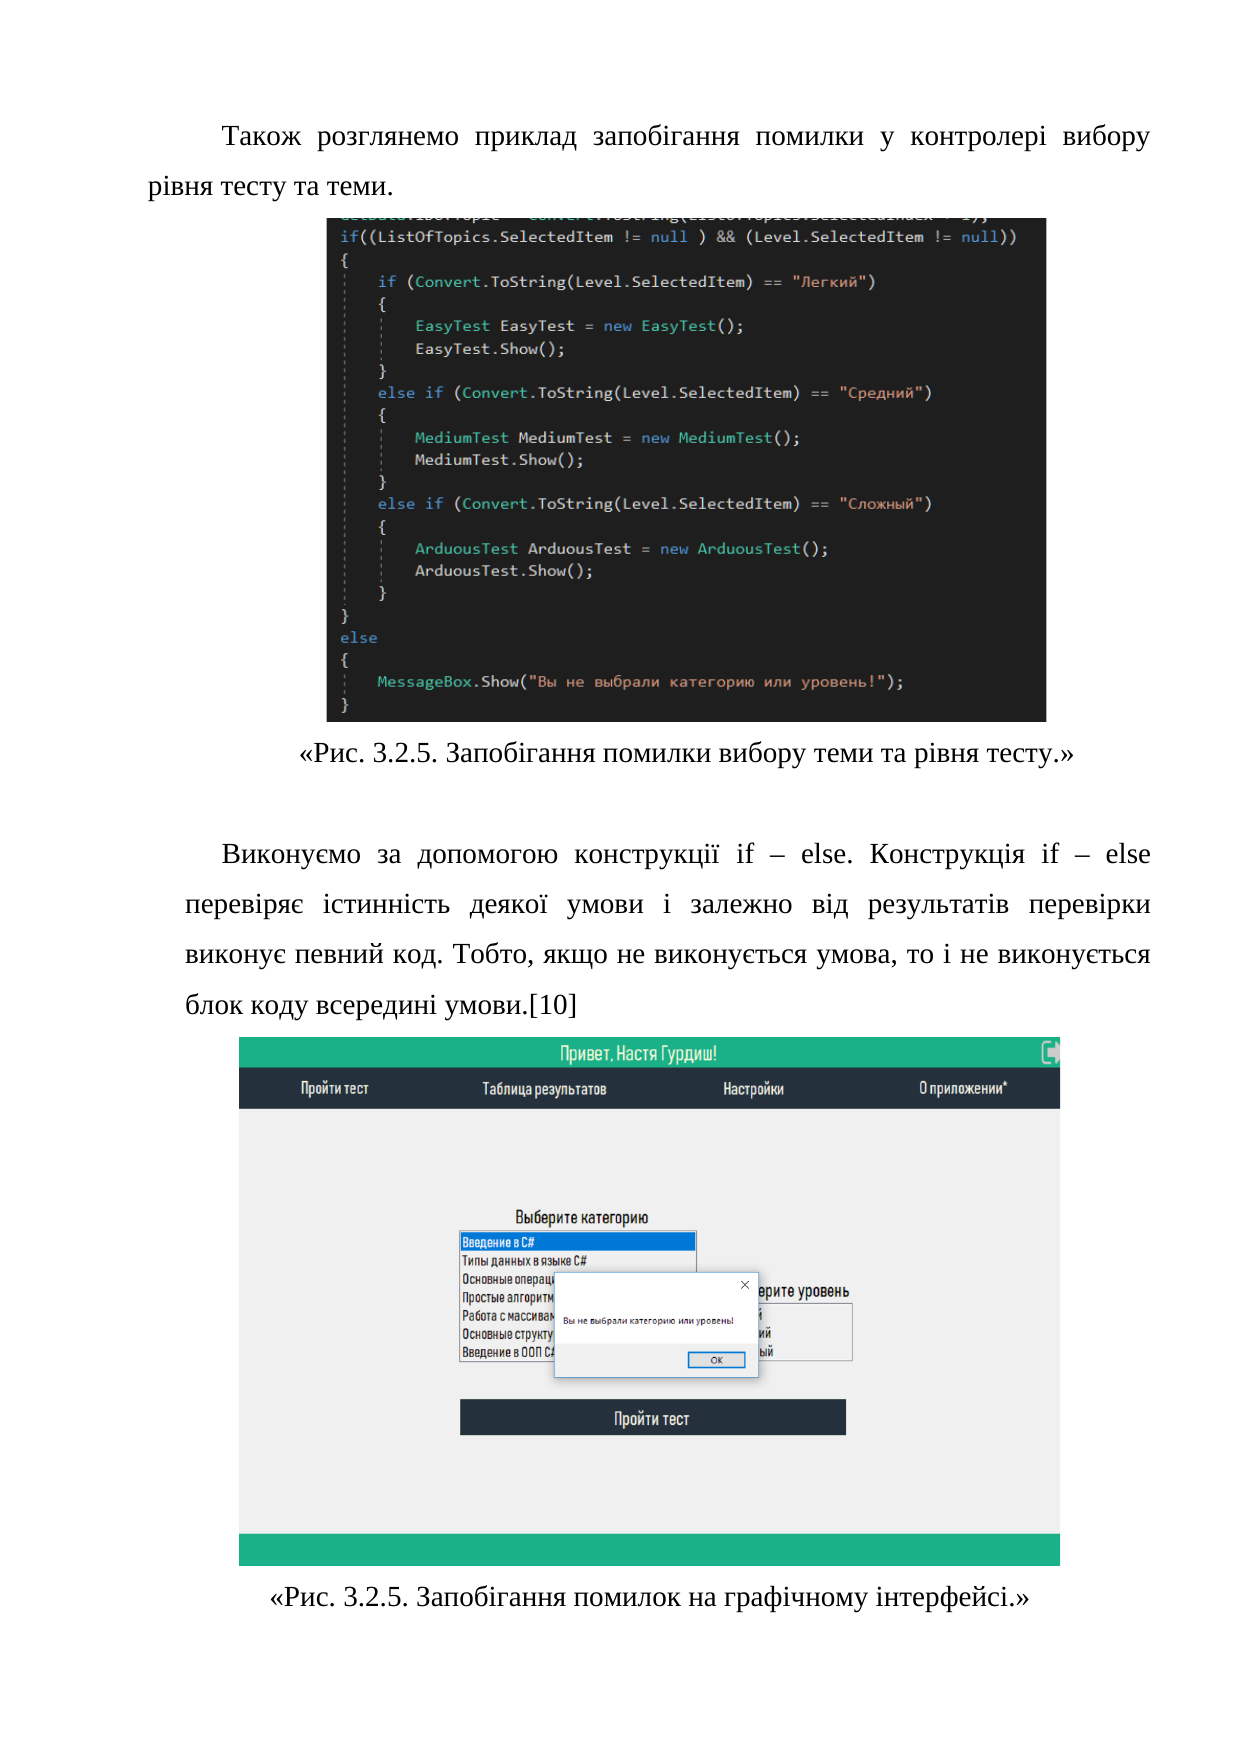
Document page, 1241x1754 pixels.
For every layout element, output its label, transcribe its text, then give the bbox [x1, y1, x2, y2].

picture [326, 218, 1047, 722]
text Виконуємо за допомогою конструкції if – else. Конструкція if – else перевіряє істинність деякої умови і залежно від результатів перевірки виконує певний код. Тобто, якщо не виконується умова, то і не виконується блок коду всередині умови.[10] [185, 836, 1152, 1020]
text Також розглянемо приклад запобігання помилки у контролері вибору рівня тесту та теми. [148, 118, 1152, 202]
text «Рис. 3.2.5. Запобігання помилок на графічному інтерфейсі.» [148, 1579, 1152, 1613]
text «Рис. 3.2.5. Запобігання помилки вибору теми та рівня тесту.» [148, 735, 1152, 769]
picture [239, 1037, 1061, 1566]
